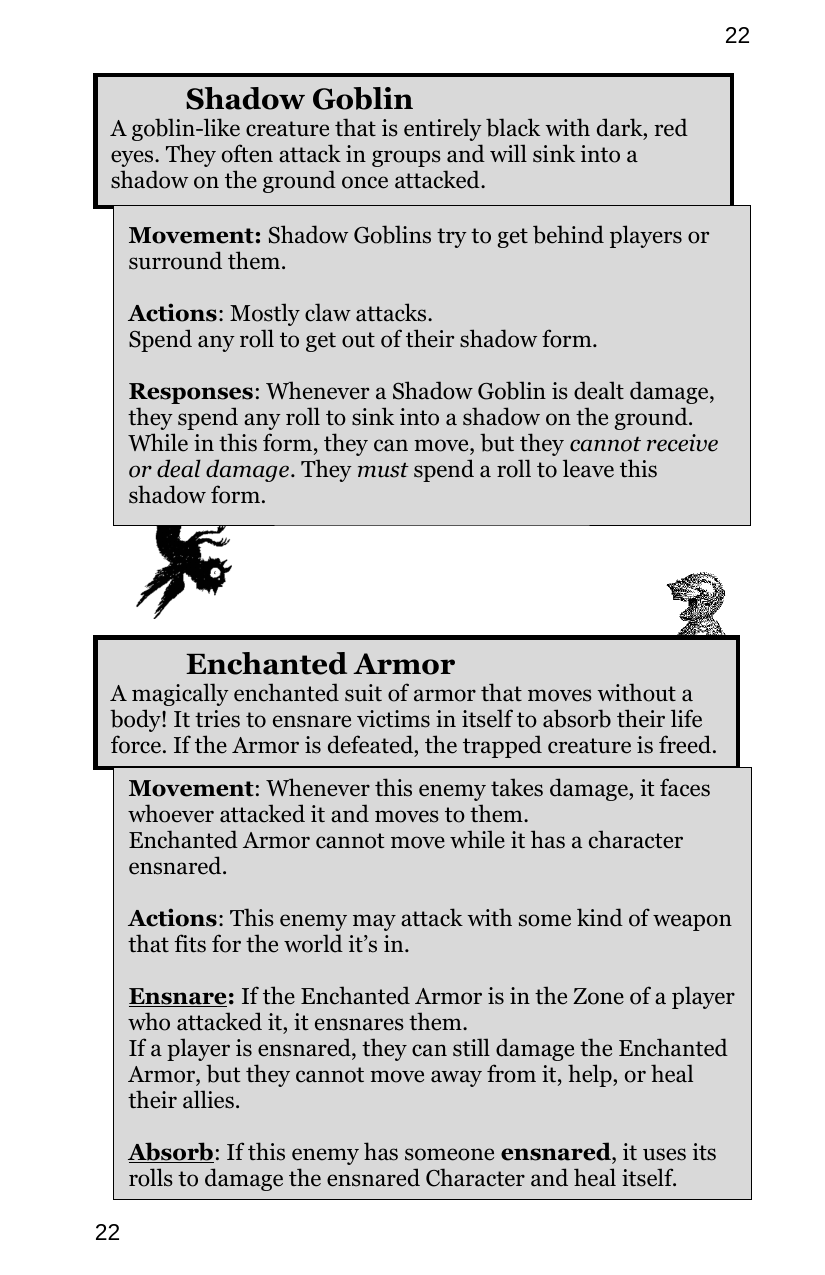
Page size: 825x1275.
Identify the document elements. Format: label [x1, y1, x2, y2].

picture [665, 572, 728, 635]
picture [114, 526, 231, 619]
